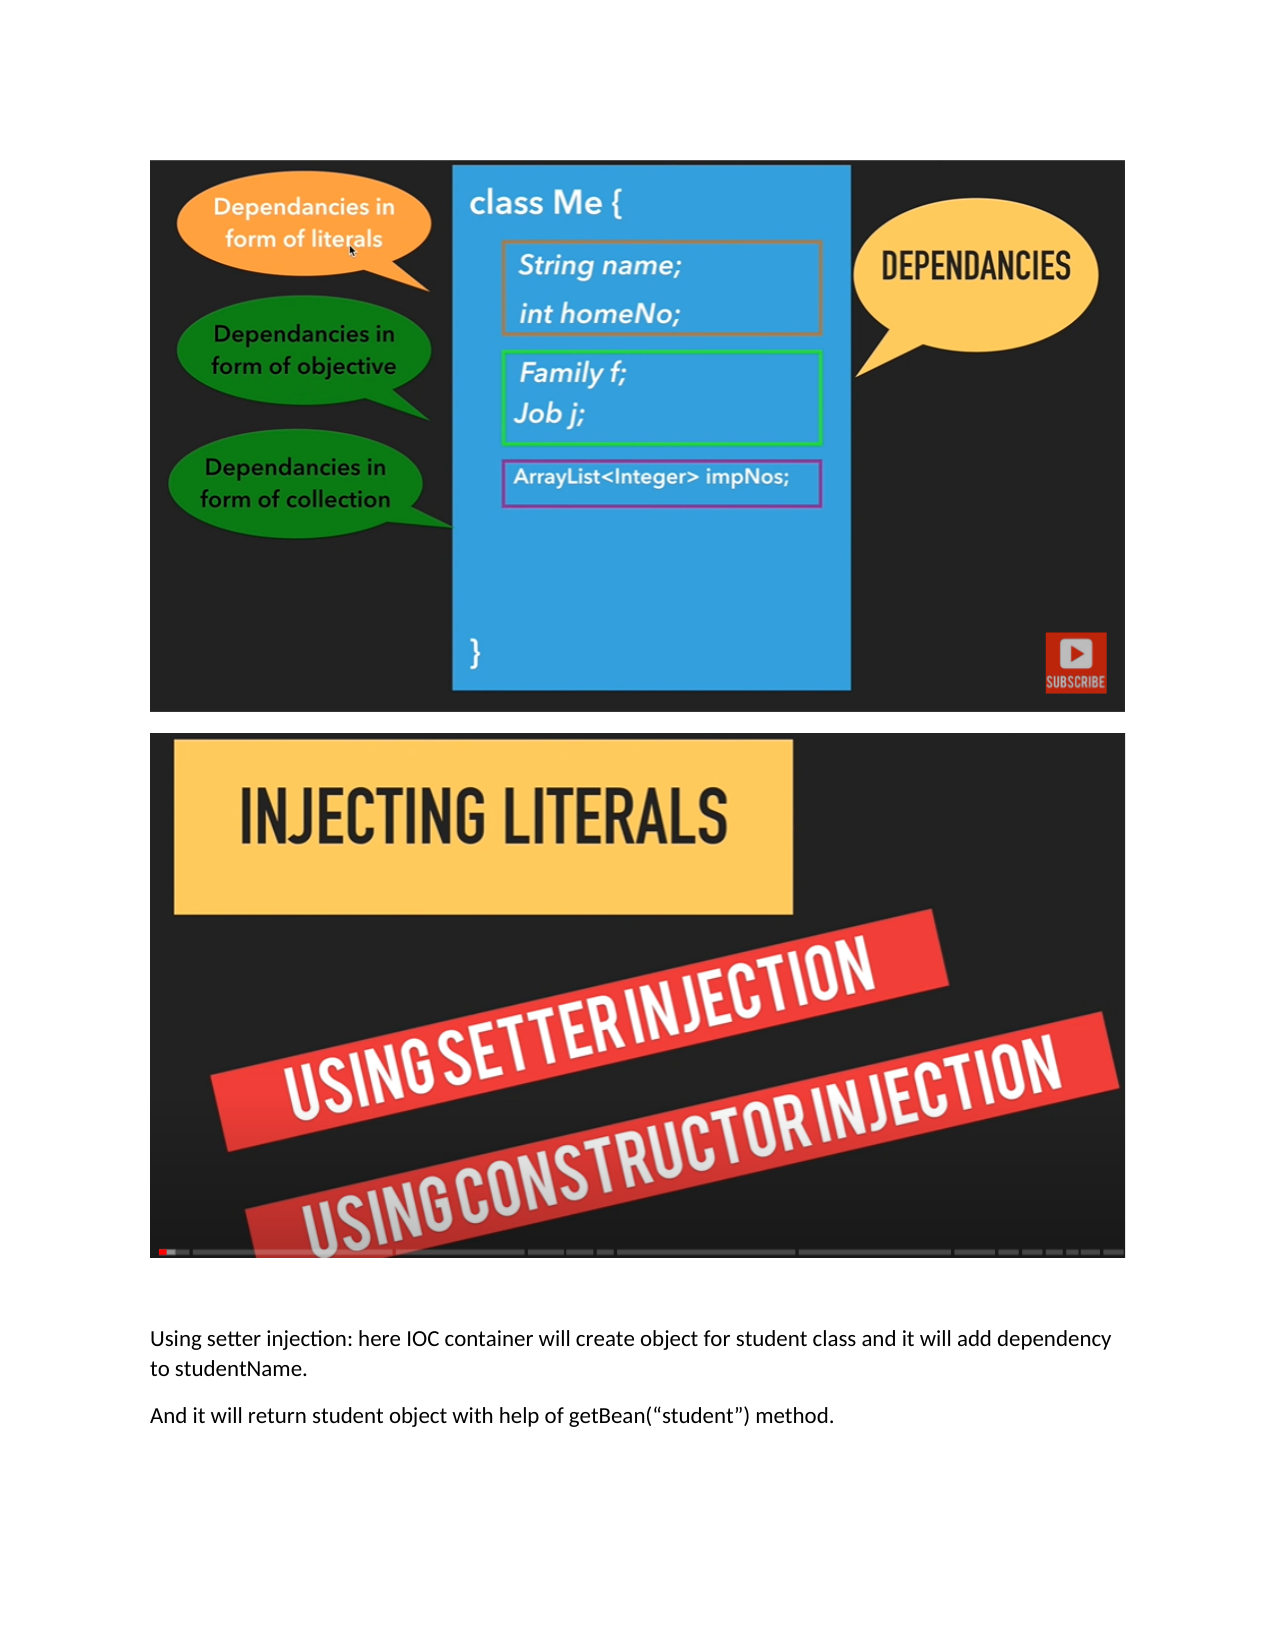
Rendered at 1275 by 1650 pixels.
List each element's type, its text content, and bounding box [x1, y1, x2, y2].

text And it will return student object with help of getBean(“student”) method. [150, 1401, 1125, 1429]
picture [150, 733, 1125, 1258]
picture [150, 150, 1125, 716]
text Using setter injection: here IOC container will create object for student class and it will add dependency to studentName. [150, 1324, 1125, 1382]
